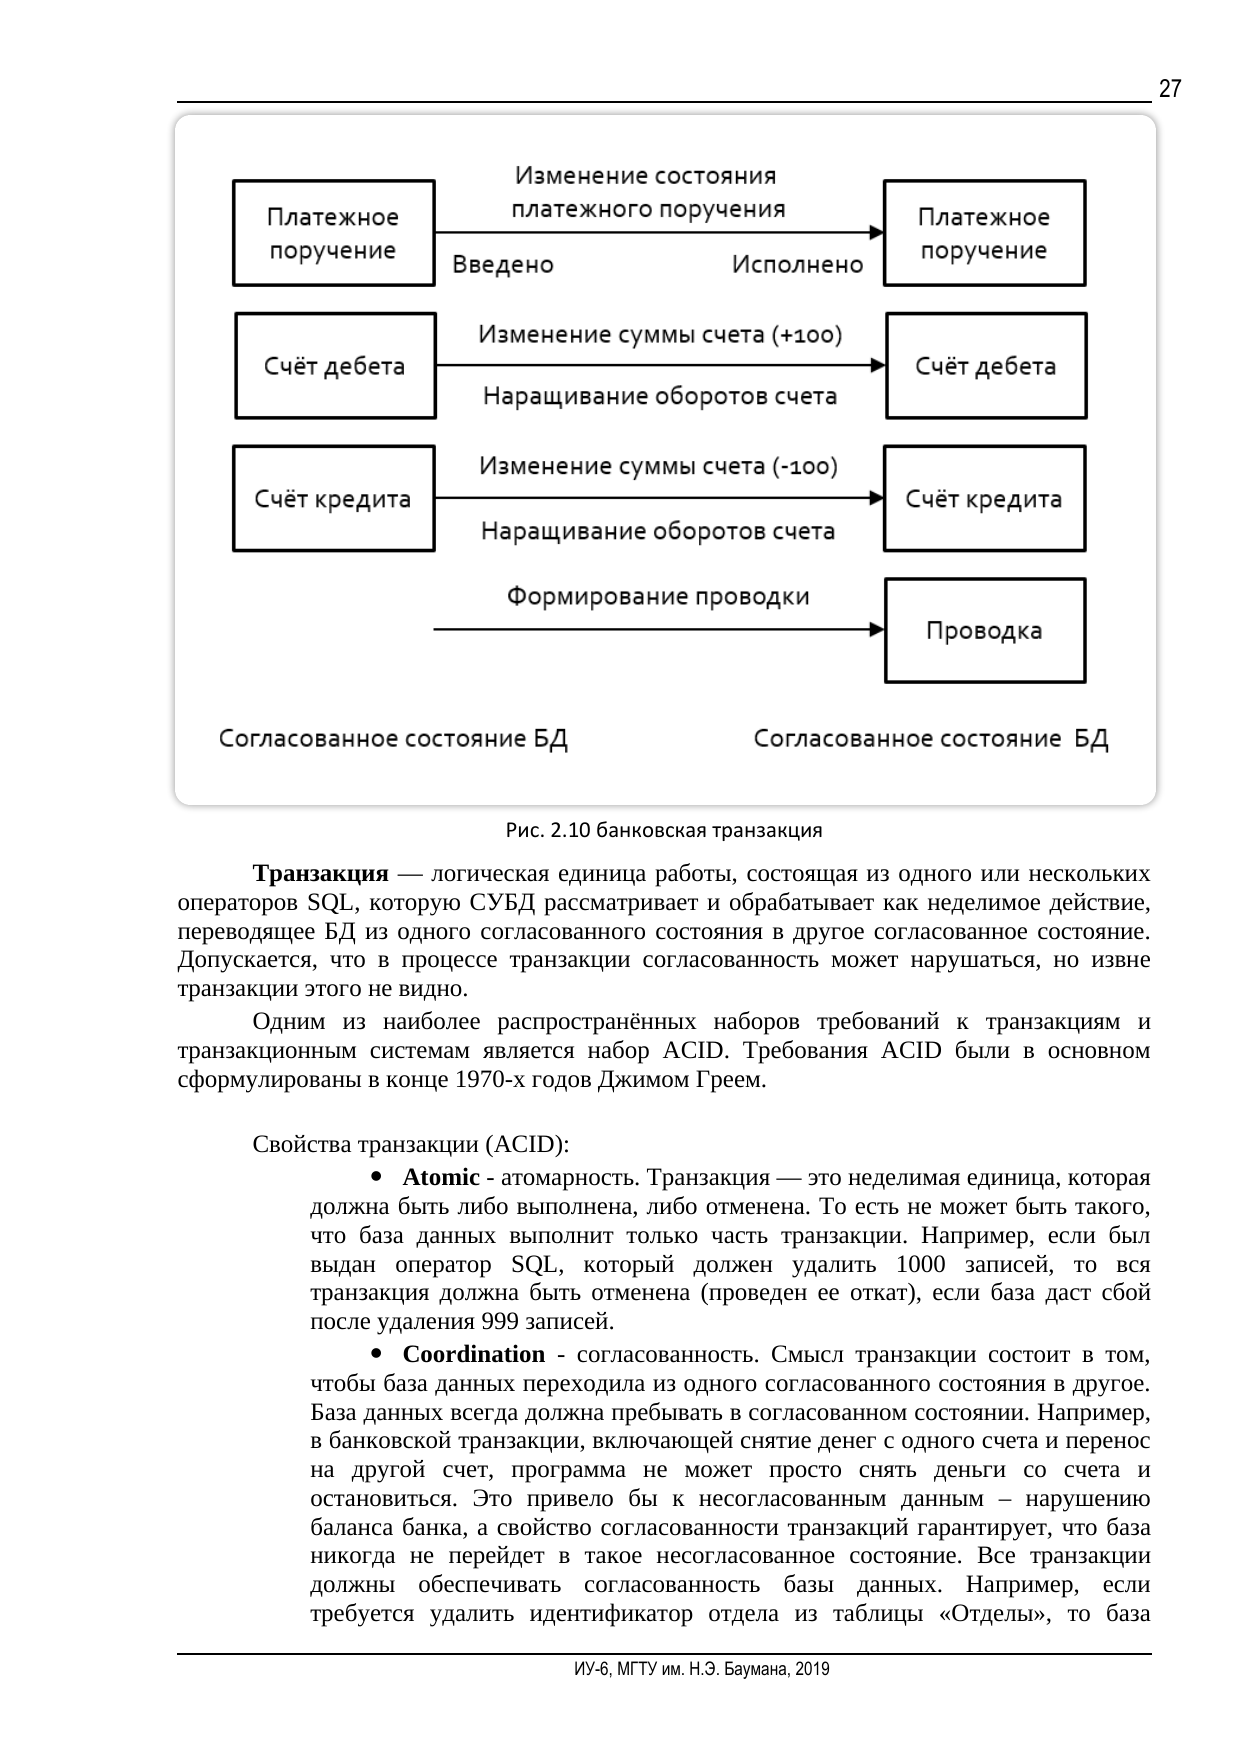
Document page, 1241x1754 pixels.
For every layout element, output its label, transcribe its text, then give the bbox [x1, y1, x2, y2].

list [310, 1339, 1152, 1627]
picture [206, 146, 1125, 774]
text Одним из наиболее распространённых наборов требований к транзакциям и транзакционным системам является набор ACID. Требования ACID были в основном сформулированы в конце 1970-х годов Джимом Греем. [177, 1006, 1152, 1092]
text Транзакция — логическая единица работы, состоящая из одного или нескольких операторов SQL, которую СУБД рассматривает и обрабатывает как неделимое действие, переводящее БД из одного согласованного состояния в другое согласованное состояние. Допускается, что в процессе транзакции согласованность может нарушаться, но извне транзакции этого не видно. [177, 858, 1152, 1002]
text Рис. 2.10 банковская транзакция [177, 806, 1152, 843]
text Свойства транзакции (ACID): [177, 1129, 1152, 1158]
list Atomic - атомарность. Транзакция — это неделимая единица, которая должна быть либо выполнена, либо отменена. То есть не может быть такого, что база данных выполнит только часть транзакции. Например, если был выдан оператор SQL, который должен удалить 1000 записей, то вся транзакция должна быть отменена (проведен ее откат), если база даст сбой после удаления 999 записей. [310, 1162, 1152, 1335]
